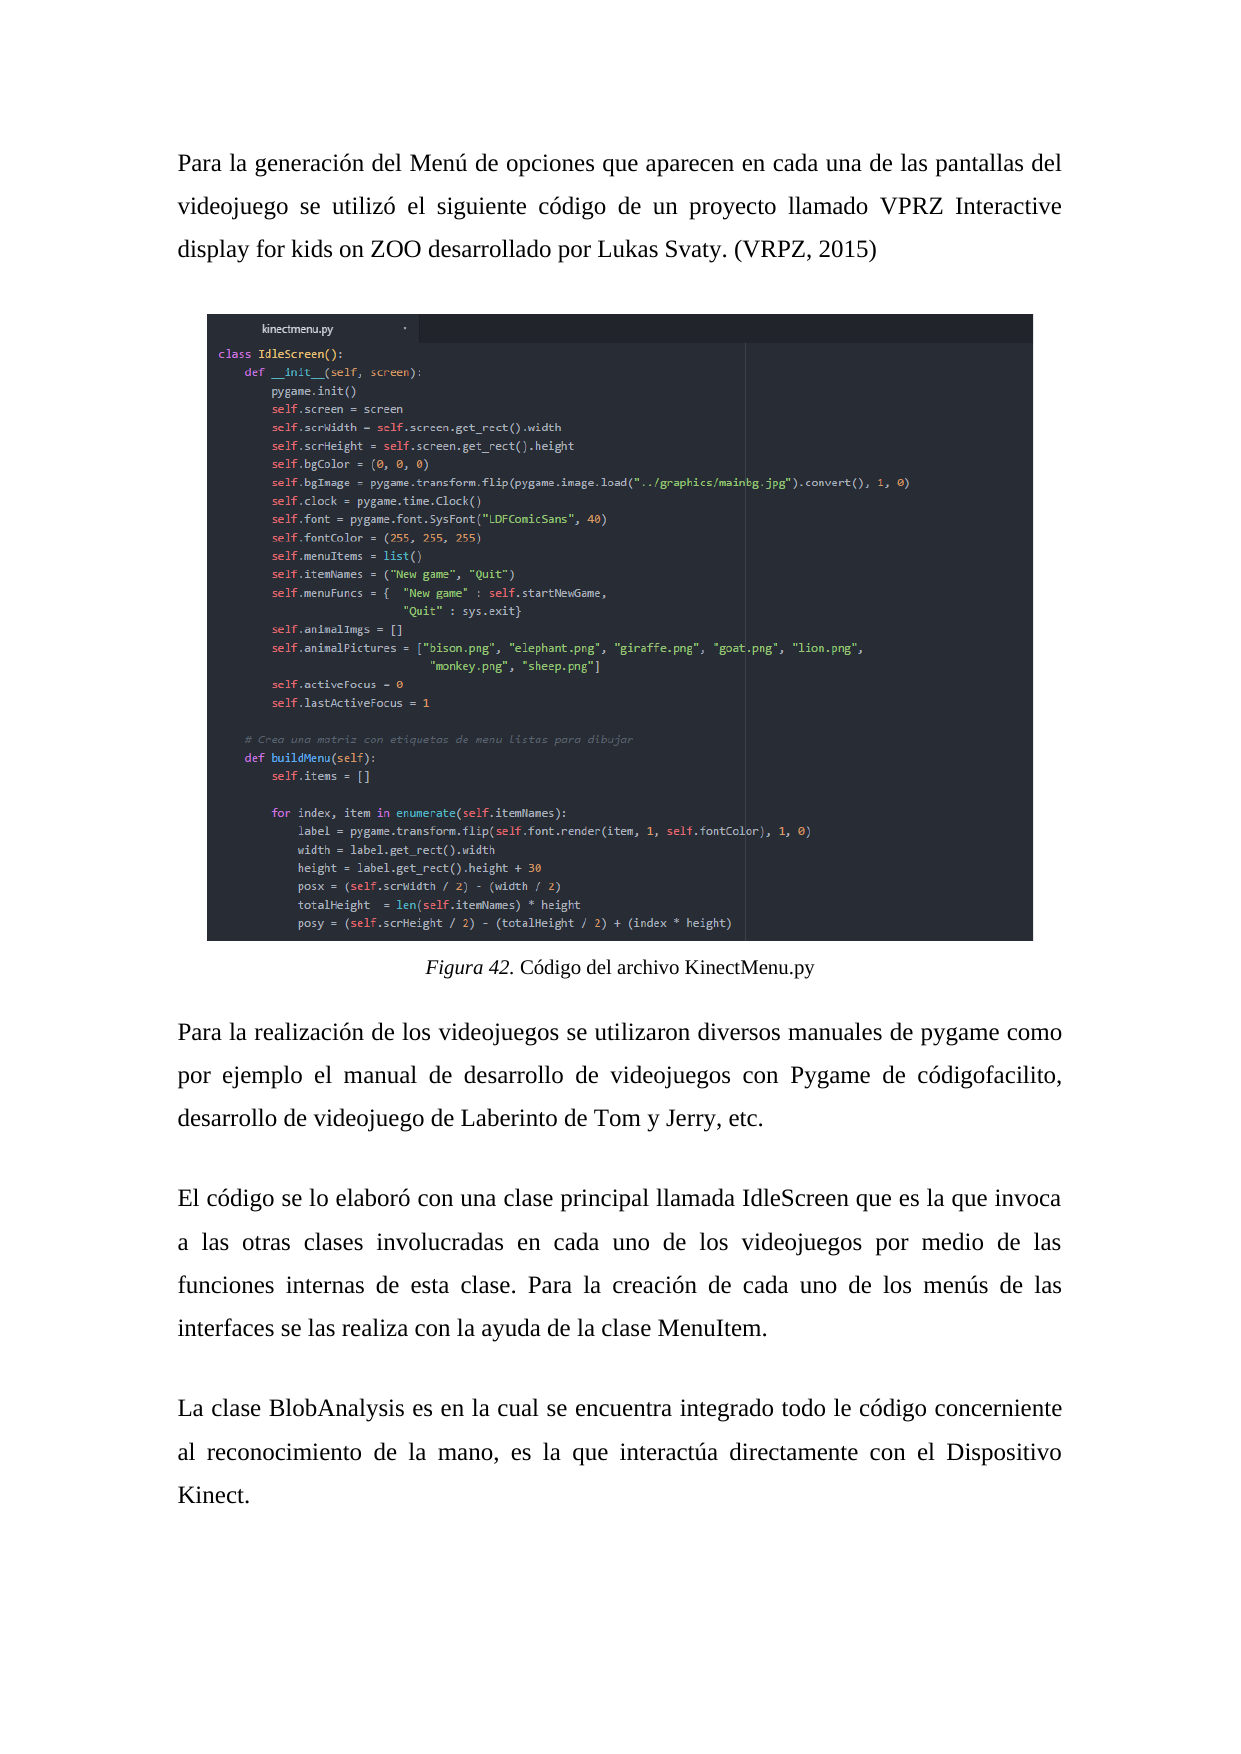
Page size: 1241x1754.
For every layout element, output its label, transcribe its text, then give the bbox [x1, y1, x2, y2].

text Para la generación del Menú de opciones que aparecen en cada una de las pantallas del videojuego se utilizó el siguiente código de un proyecto llamado VPRZ Interactive display for kids on ZOO desarrollado por Lukas Svaty. (VRPZ, 2015) [177, 148, 1063, 263]
text El código se lo elaboró con una clase principal llamada IdleScreen que es la que invoca a las otras clases involucradas en cada uno de los videojuegos por medio de las funciones internas de esta clase. Para la creación de cada uno de los menús de las interfaces se las realiza con la ayuda de la clase MenuItem. [177, 1183, 1063, 1342]
text Figura 42. Código del archivo KinectMenu.py [177, 955, 1063, 979]
picture [207, 314, 1034, 941]
text La clase BlobAnalysis es en la cual se encuentra integrado todo le código concerniente al reconocimiento de la mano, es la que interactúa directamente con el Dispositivo Kinect. [177, 1393, 1063, 1508]
text Para la realización de los videojuegos se utilizaron diversos manuales de pygame como por ejemplo el manual de desarrollo de videojuegos con Pygame de códigofacilito, desarrollo de videojuego de Laberinto de Tom y Jerry, etc. [177, 1017, 1063, 1132]
